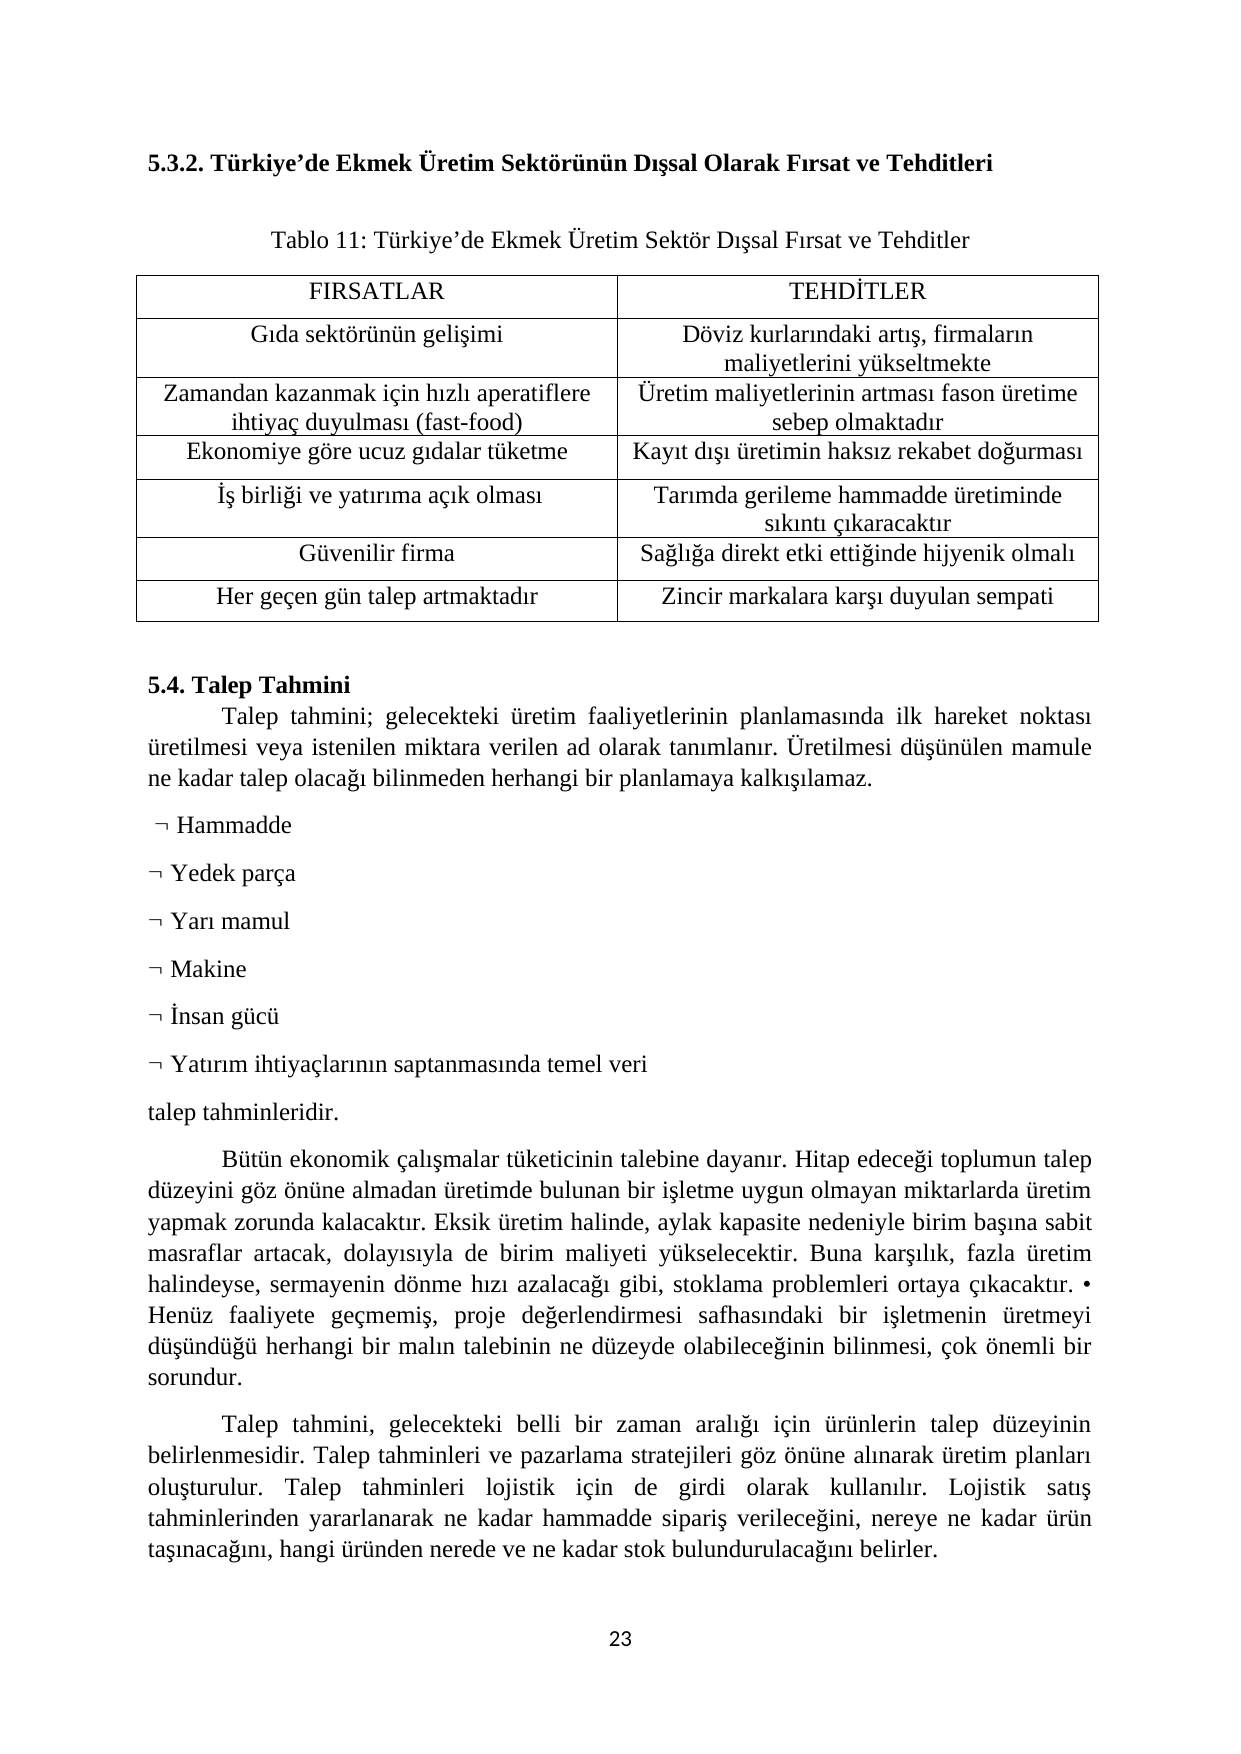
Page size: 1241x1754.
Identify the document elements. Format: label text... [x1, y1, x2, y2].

table_cell Üretim maliyetlerinin artması fason üretime sebep olmaktadır [618, 378, 1098, 435]
text talep tahminleridir. [148, 1097, 1093, 1126]
table_cell İş birliği ve yatırıma açık olması [137, 480, 617, 537]
table_cell Döviz kurlarındaki artış, firmaların maliyetlerini yükseltmekte [618, 319, 1098, 377]
table_header FIRSATLAR [137, 276, 617, 318]
table_header TEHDİTLER [618, 276, 1098, 318]
text Yarı mamul [148, 906, 1093, 935]
table_cell Her geçen gün talep artmaktadır [137, 581, 617, 621]
table_cell Sağlığa direkt etki ettiğinde hijyenik olmalı [618, 538, 1098, 580]
text Talep tahmini; gelecekteki üretim faaliyetlerinin planlamasında ilk hareket noktası üretilmesi veya istenilen miktara verilen ad olarak tanımlanır. Üretilmesi düşünülen mamule ne kadar talep olacağı bilinmeden herhangi bir planlamaya kalkışılamaz. [148, 701, 1093, 792]
text İnsan gücü [148, 1001, 1093, 1030]
text Yatırım ihtiyaçlarının saptanmasında temel veri [148, 1049, 1093, 1078]
table_cell Güvenilir firma [137, 538, 617, 580]
text Talep tahmini, gelecekteki belli bir zaman aralığı için ürünlerin talep düzeyinin belirlenmesidir. Talep tahminleri ve pazarlama stratejileri göz önüne alınarak üretim planları oluşturulur. Talep tahminleri lojistik için de girdi olarak kullanılır. Lojistik satış tahminlerinden yararlanarak ne kadar hammadde sipariş verileceğini, nereye ne kadar ürün taşınacağını, hangi üründen nerede ve ne kadar stok bulundurulacağını belirler. [148, 1409, 1093, 1562]
subtitle 5.4. Talep Tahmini [148, 670, 1093, 698]
text Yedek parça [148, 858, 1093, 887]
table_cell Zamandan kazanmak için hızlı aperatiflere ihtiyaç duyulması (fast-food) [137, 378, 617, 435]
text Hammadde [148, 811, 1093, 839]
table_cell Tarımda gerileme hammadde üretiminde sıkıntı çıkaracaktır [618, 480, 1098, 537]
table_cell Ekonomiye göre ucuz gıdalar tüketme [137, 436, 617, 479]
table_cell Zincir markalara karşı duyulan sempati [618, 581, 1098, 621]
text Bütün ekonomik çalışmalar tüketicinin talebine dayanır. Hitap edeceği toplumun talep düzeyini göz önüne almadan üretimde bulunan bir işletme uygun olmayan miktarlarda üretim yapmak zorunda kalacaktır. Eksik üretim halinde, aylak kapasite nedeniyle birim başına sabit masraflar artacak, dolayısıyla de birim maliyeti yükselecektir. Buna karşılık, fazla üretim halindeyse, sermayenin dönme hızı azalacağı gibi, stoklama problemleri ortaya çıkacaktır. • Henüz faaliyete geçmemiş, proje değerlendirmesi safhasındaki bir işletmenin üretmeyi düşündüğü herhangi bir malın talebinin ne düzeyde olabileceğinin bilinmesi, çok önemli bir sorundur. [148, 1144, 1093, 1391]
text Tablo 11: Türkiye’de Ekmek Üretim Sektör Dışsal Fırsat ve Tehditler [148, 226, 1093, 254]
table_cell Gıda sektörünün gelişimi [137, 319, 617, 377]
subtitle 5.3.2. Türkiye’de Ekmek Üretim Sektörünün Dışsal Olarak Fırsat ve Tehditleri [148, 148, 1093, 176]
table_cell Kayıt dışı üretimin haksız rekabet doğurması [618, 436, 1098, 479]
text Makine [148, 954, 1093, 982]
